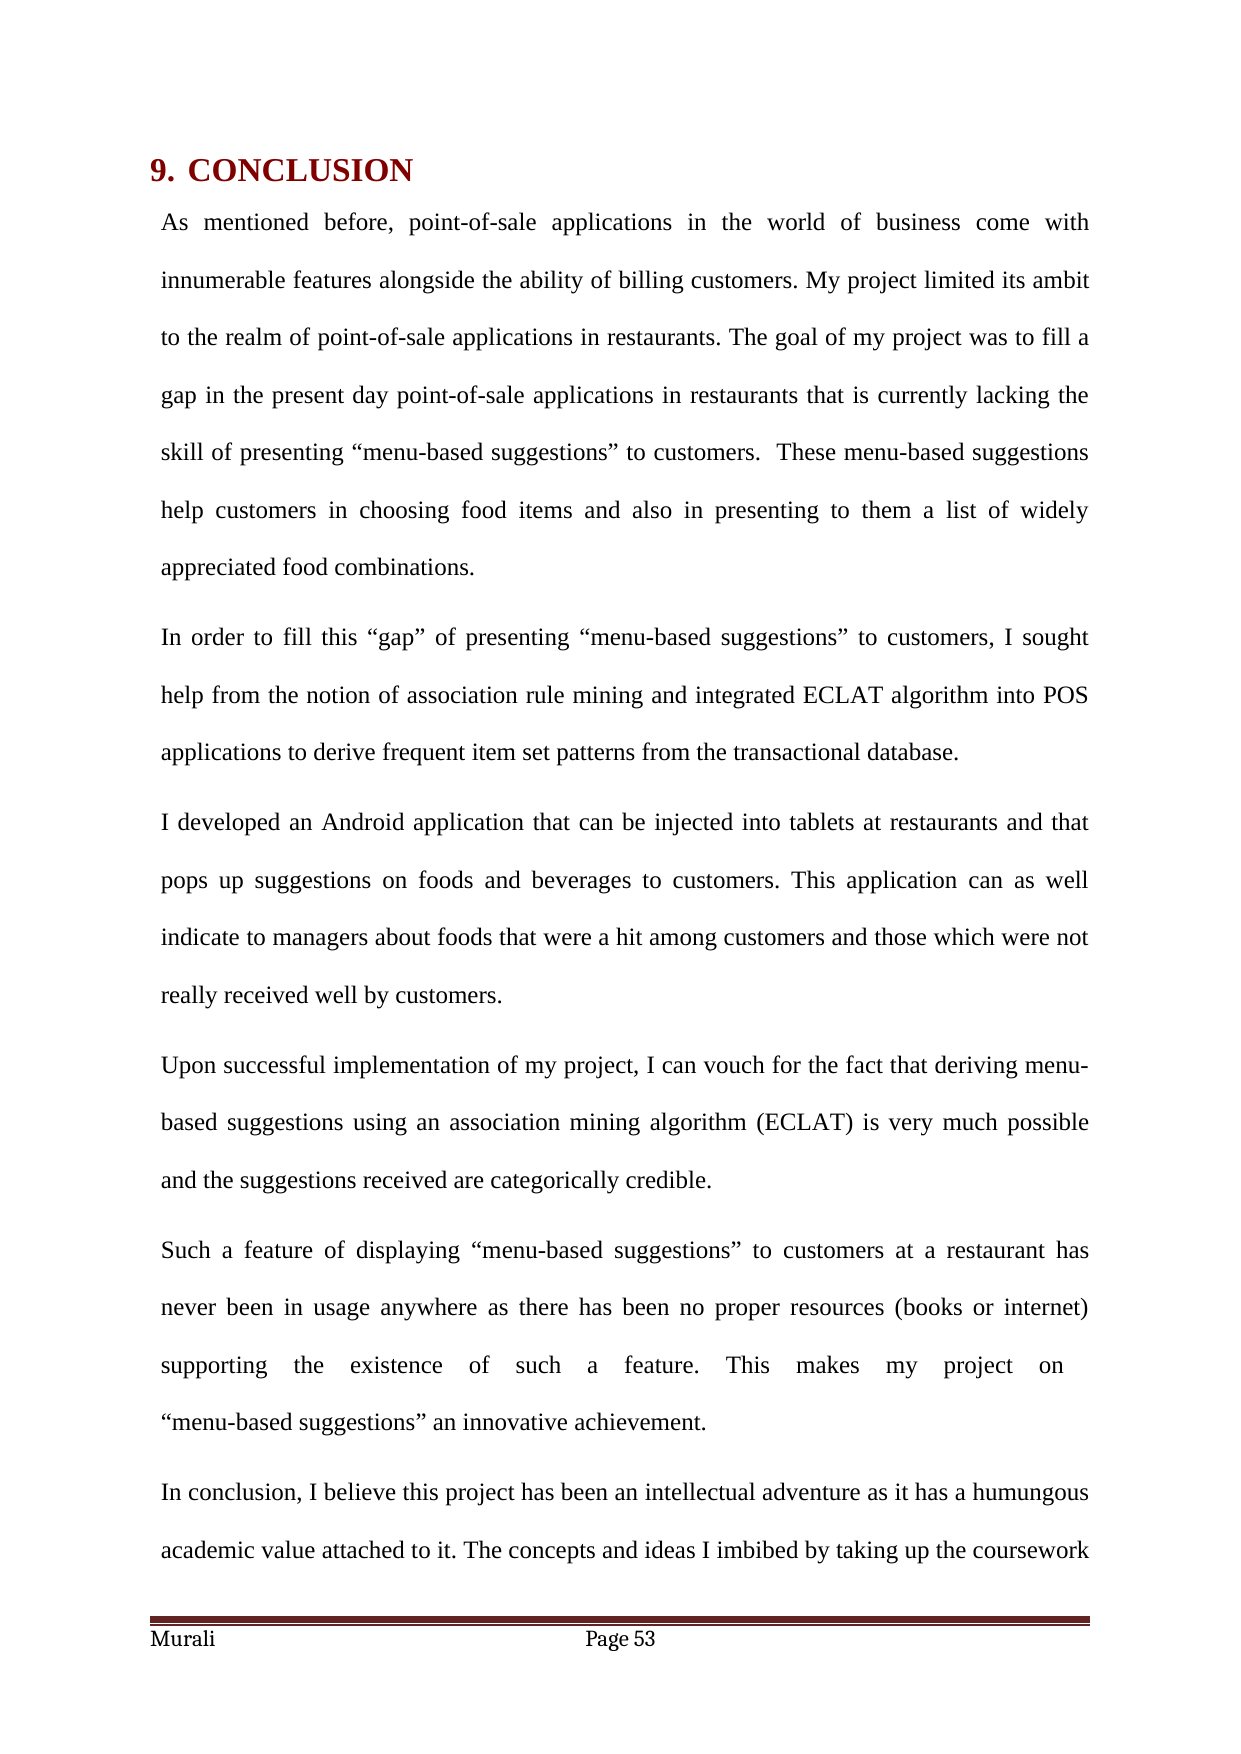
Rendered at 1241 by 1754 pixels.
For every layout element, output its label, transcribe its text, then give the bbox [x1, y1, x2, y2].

text Upon successful implementation of my project, I can vouch for the fact that deriving menu-based suggestions using an association mining algorithm (ECLAT) is very much possible and the suggestions received are categorically credible. [161, 1050, 1090, 1194]
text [161, 1477, 1090, 1564]
text Such a feature of displaying “menu-based suggestions” to customers at a restaurant has never been in usage anywhere as there has been no proper resources (books or internet) supporting the existence of such a feature. This makes my project on “menu-based suggestions” an innovative achievement. [161, 1235, 1090, 1436]
text As mentioned before, point-of-sale applications in the world of business come with innumerable features alongside the ability of billing customers. My project limited its ambit to the realm of point-of-sale applications in restaurants. The goal of my project was to fill a gap in the present day point-of-sale applications in restaurants that is currently lacking the skill of presenting “menu-based suggestions” to customers. These menu-based suggestions help customers in choosing food items and also in presenting to them a list of widely appreciated food combinations. [161, 207, 1090, 581]
subtitle Conclusion [150, 150, 1090, 188]
text In order to fill this “gap” of presenting “menu-based suggestions” to customers, I sought help from the notion of association rule mining and integrated ECLAT algorithm into POS applications to derive frequent item set patterns from the transactional database. [161, 622, 1090, 766]
text I developed an Android application that can be injected into tablets at restaurants and that pops up suggestions on foods and beverages to customers. This application can as well indicate to managers about foods that were a hit among customers and those which were not really received well by customers. [161, 807, 1090, 1009]
